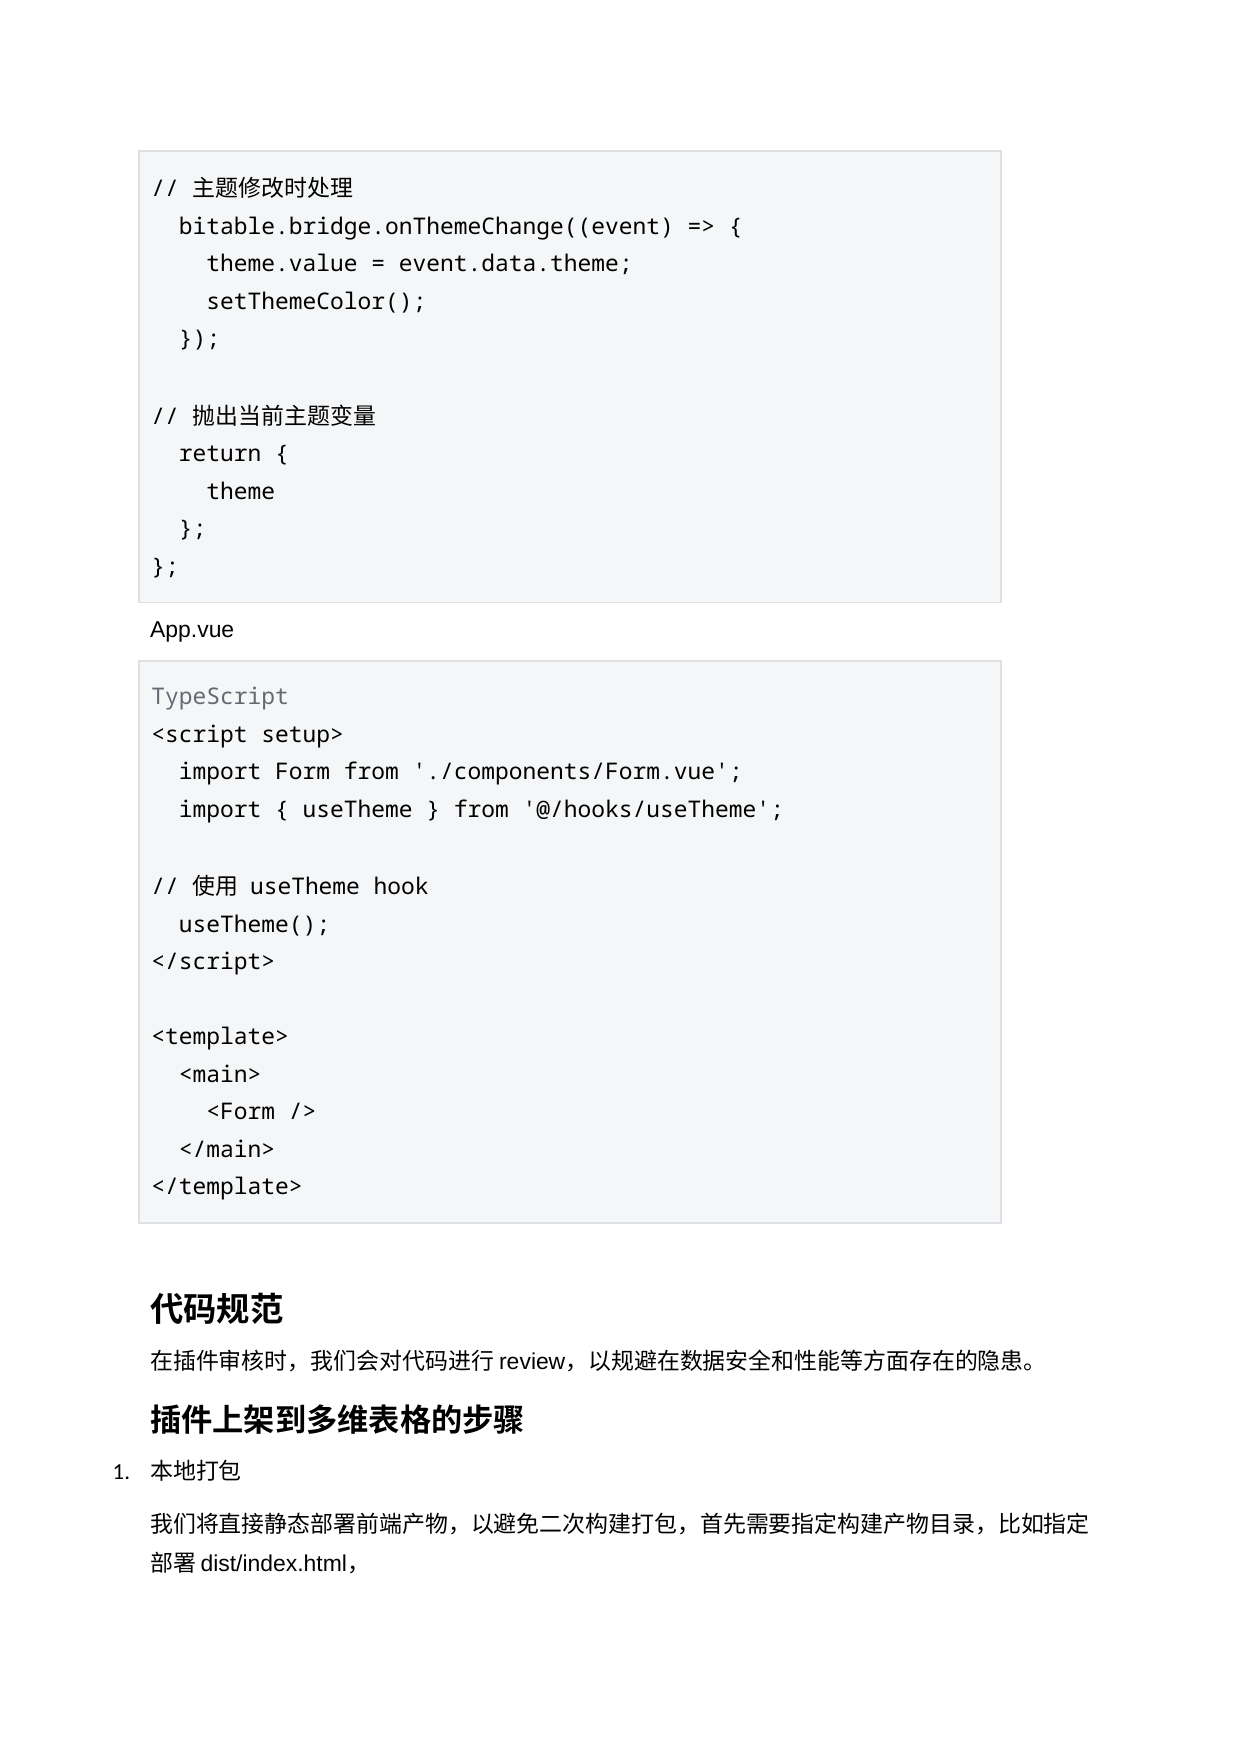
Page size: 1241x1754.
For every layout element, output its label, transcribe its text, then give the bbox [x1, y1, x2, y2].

table_header TypeScript <script setup> import Form from './components/Form.vue'; import { useTheme } from '@/hooks/useTheme'; // 使用 useTheme hook useTheme(); </script> <template> <main> <Form /> </main> </template> [140, 662, 1000, 1222]
list 本地打包 [112, 1453, 1090, 1486]
text App.vue [150, 616, 1090, 642]
text 我们将直接静态部署前端产物，以避免二次构建打包，首先需要指定构建产物目录，比如指定部署dist/index.html， [150, 1505, 1090, 1578]
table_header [140, 152, 1000, 602]
text 在插件审核时，我们会对代码进行 review，以规避在数据安全和性能等方面存在的隐患。 [150, 1343, 1090, 1376]
